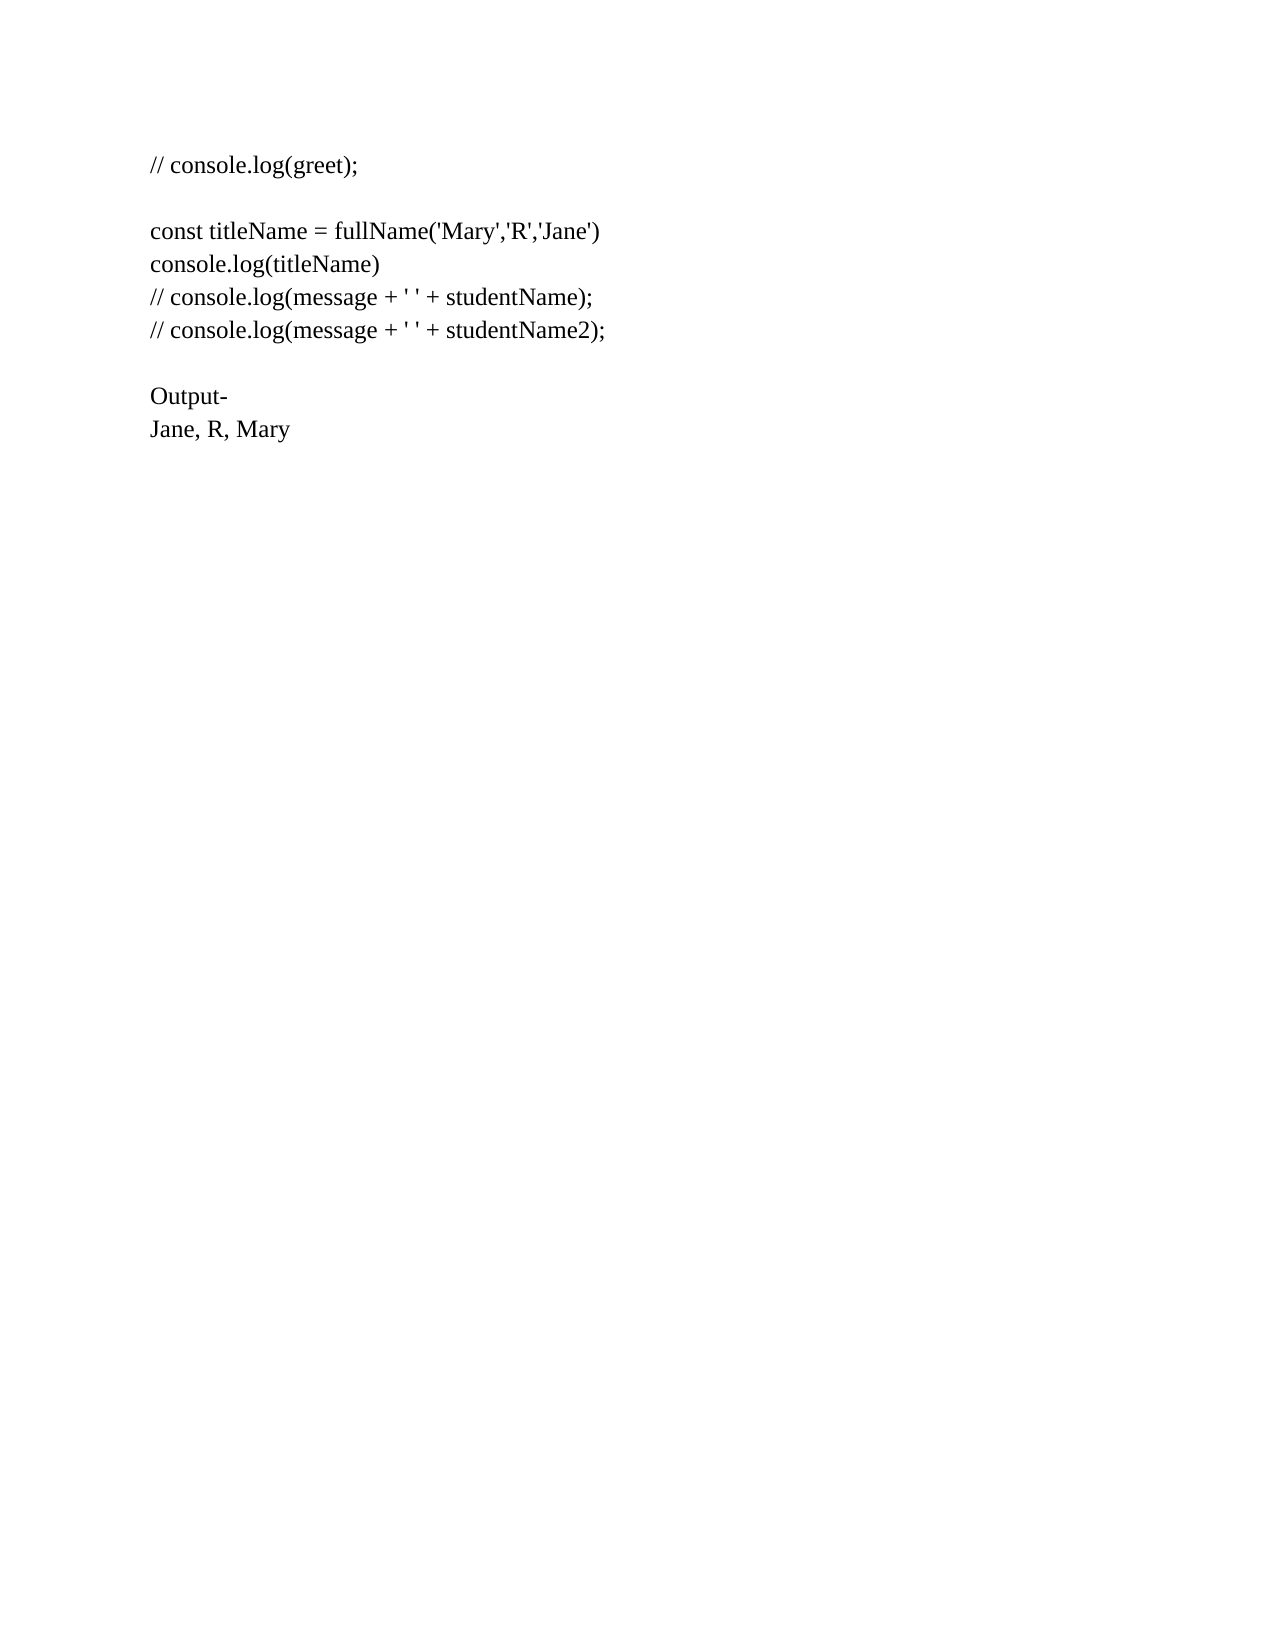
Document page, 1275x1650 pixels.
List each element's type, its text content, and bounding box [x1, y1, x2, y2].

text const titleName = fullName('Mary','R','Jane') [150, 216, 1125, 245]
text // console.log(greet); [150, 150, 1125, 179]
text console.log(titleName) [150, 249, 1125, 278]
text Output- Jane, R, Mary [150, 381, 1125, 443]
text // console.log(message + ' ' + studentName2); [150, 315, 1125, 344]
text // console.log(message + ' ' + studentName); [150, 282, 1125, 311]
